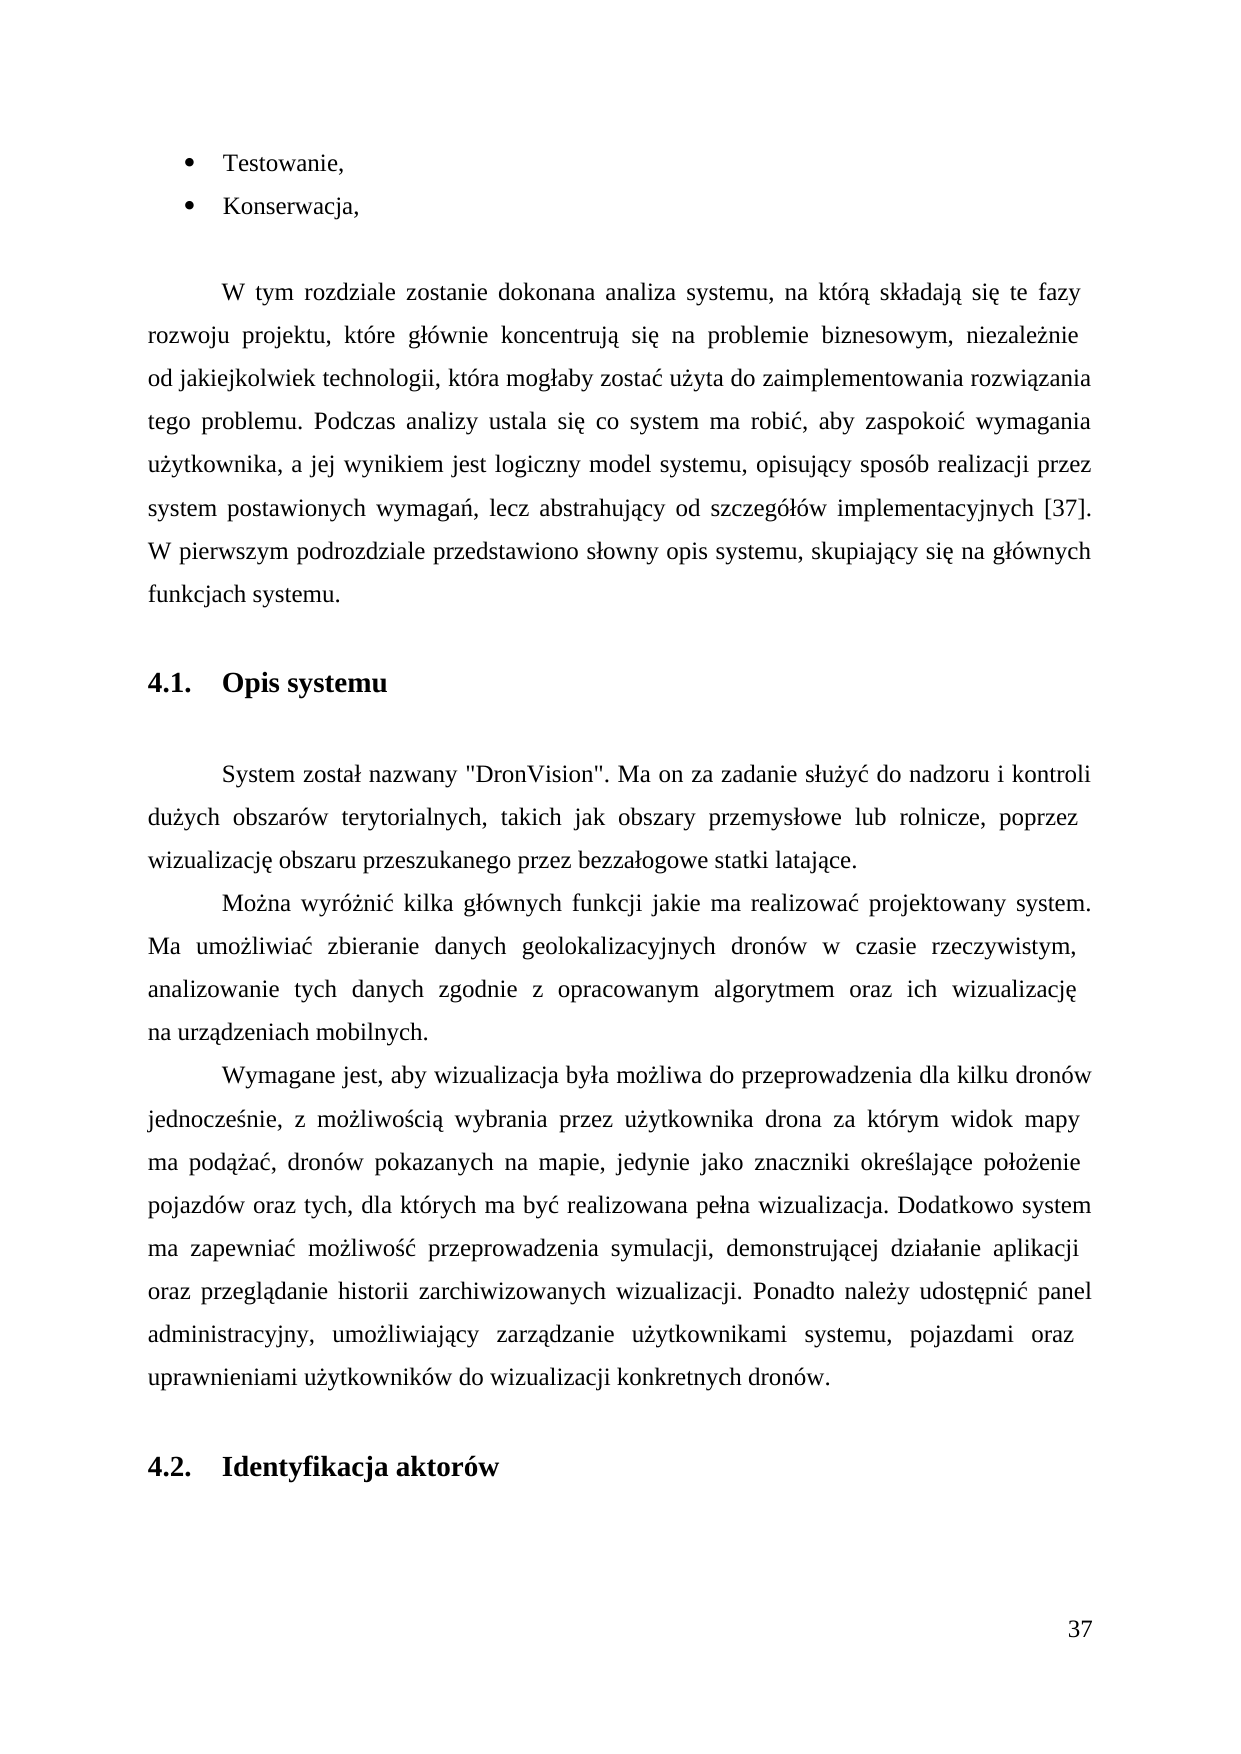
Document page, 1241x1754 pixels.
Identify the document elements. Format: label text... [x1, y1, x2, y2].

text System został nazwany "DronVision". Ma on za zadanie służyć do nadzoru i kontroli dużych obszarów terytorialnych, takich jak obszary przemysłowe lub rolnicze, poprzez wizualizację obszaru przeszukanego przez bezzałogowe statki latające. [148, 759, 1092, 874]
subtitle Opis systemu [148, 665, 1092, 699]
text W tym rozdziale zostanie dokonana analiza systemu, na którą składają się te fazy rozwoju projektu, które głównie koncentrują się na problemie biznesowym, niezależnie od jakiejkolwiek technologii, która mogłaby zostać użyta do zaimplementowania rozwiązania tego problemu. Podczas analizy ustala się co system ma robić, aby zaspokoić wymagania użytkownika, a jej wynikiem jest logiczny model systemu, opisujący sposób realizacji przez system postawionych wymagań, lecz abstrahujący od szczegółów implementacyjnych [37]. W pierwszym podrozdziale przedstawiono słowny opis systemu, skupiający się na głównych funkcjach systemu. [148, 277, 1092, 608]
subtitle Identyfikacja aktorów [148, 1449, 1092, 1482]
list Konserwacja, [185, 191, 1092, 219]
text Wymagane jest, aby wizualizacja była możliwa do przeprowadzenia dla kilku dronów jednocześnie, z możliwością wybrania przez użytkownika drona za którym widok mapy ma podążać, dronów pokazanych na mapie, jedynie jako znaczniki określające położenie pojazdów oraz tych, dla których ma być realizowana pełna wizualizacja. Dodatkowo system ma zapewniać możliwość przeprowadzenia symulacji, demonstrującej działanie aplikacji oraz przeglądanie historii zarchiwizowanych wizualizacji. Ponadto należy udostępnić panel administracyjny, umożliwiający zarządzanie użytkownikami systemu, pojazdami oraz uprawnieniami użytkowników do wizualizacji konkretnych dronów. [148, 1061, 1092, 1391]
text Można wyróżnić kilka głównych funkcji jakie ma realizować projektowany system. Ma umożliwiać zbieranie danych geolokalizacyjnych dronów w czasie rzeczywistym, analizowanie tych danych zgodnie z opracowanym algorytmem oraz ich wizualizację na urządzeniach mobilnych. [148, 888, 1092, 1046]
list Testowanie, [185, 148, 1092, 176]
